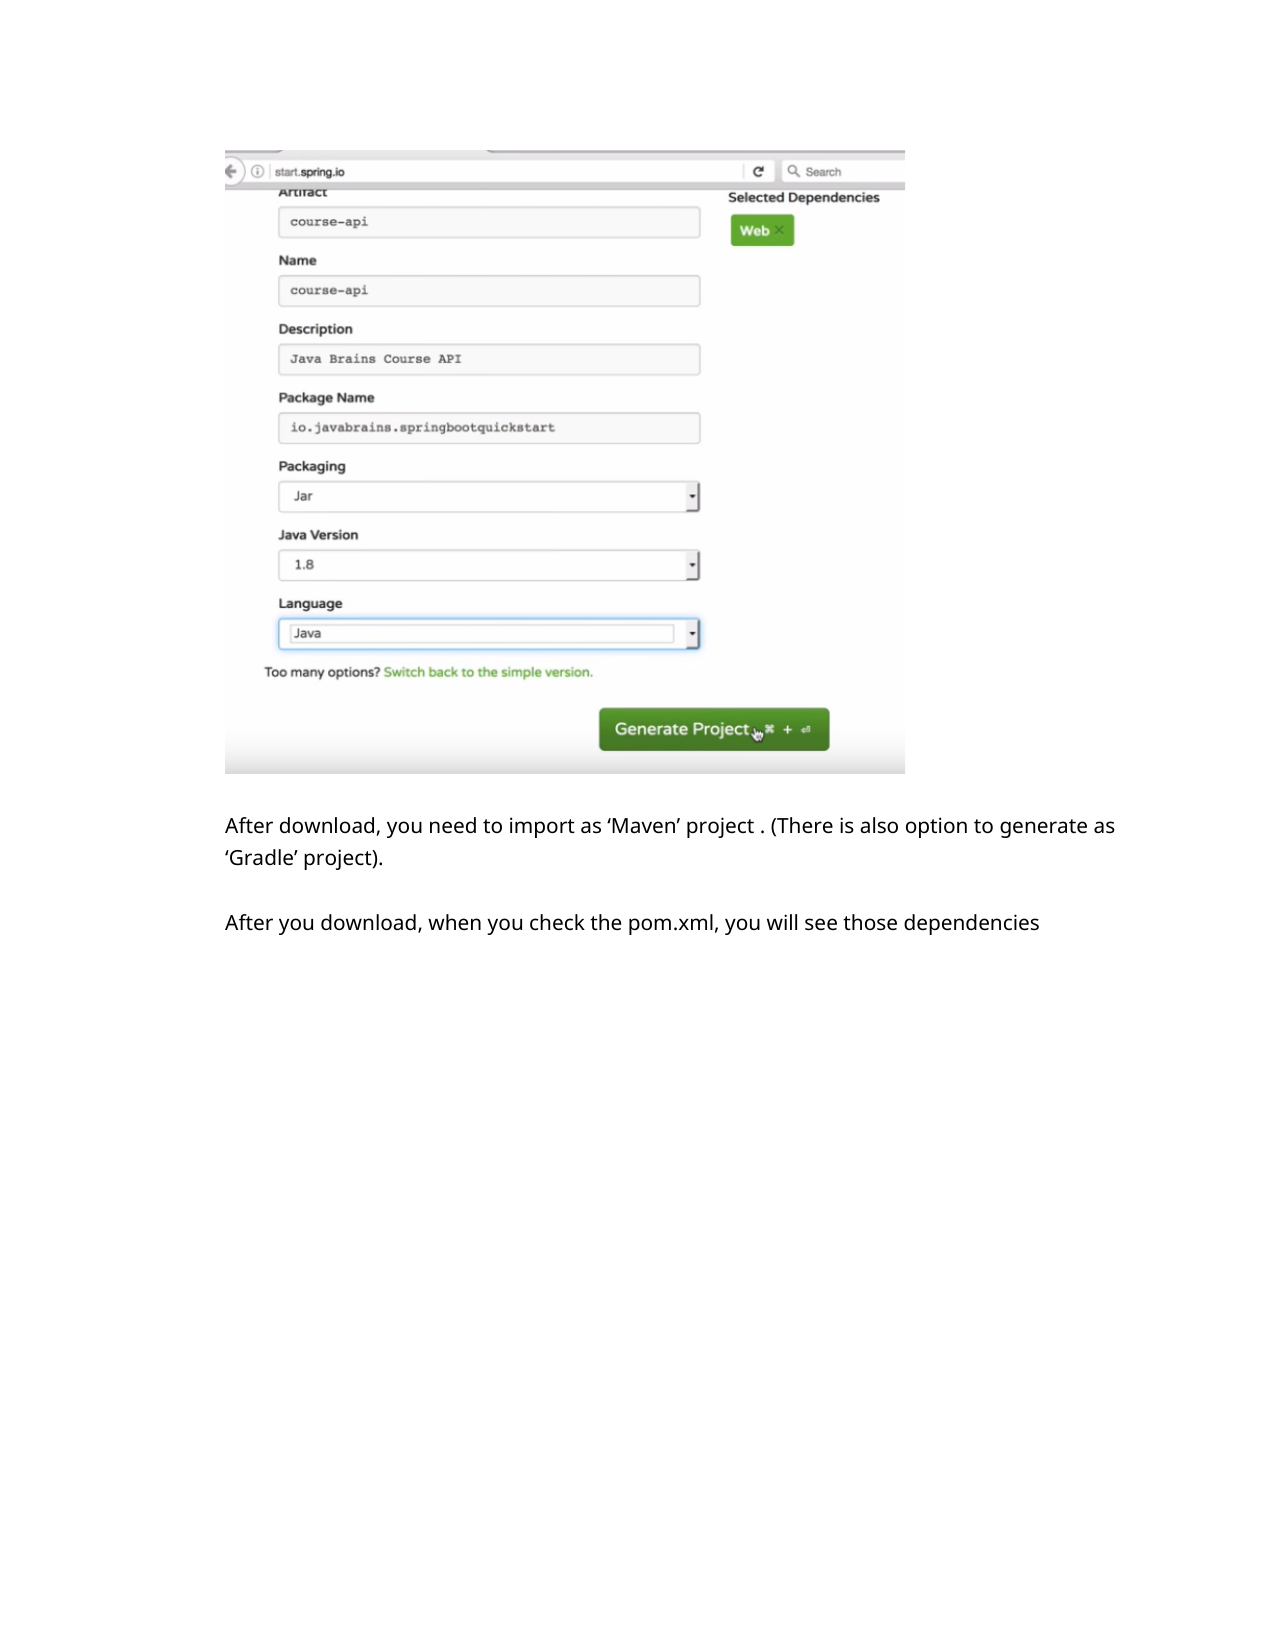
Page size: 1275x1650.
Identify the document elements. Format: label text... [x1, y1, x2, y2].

list After download, you need to import as ‘Maven’ project . (There is also option to generate as ‘Gradle’ project). [225, 811, 1125, 872]
picture [225, 150, 906, 774]
list After you download, when you check the pom.xml, you will see those dependencies [225, 908, 1125, 937]
